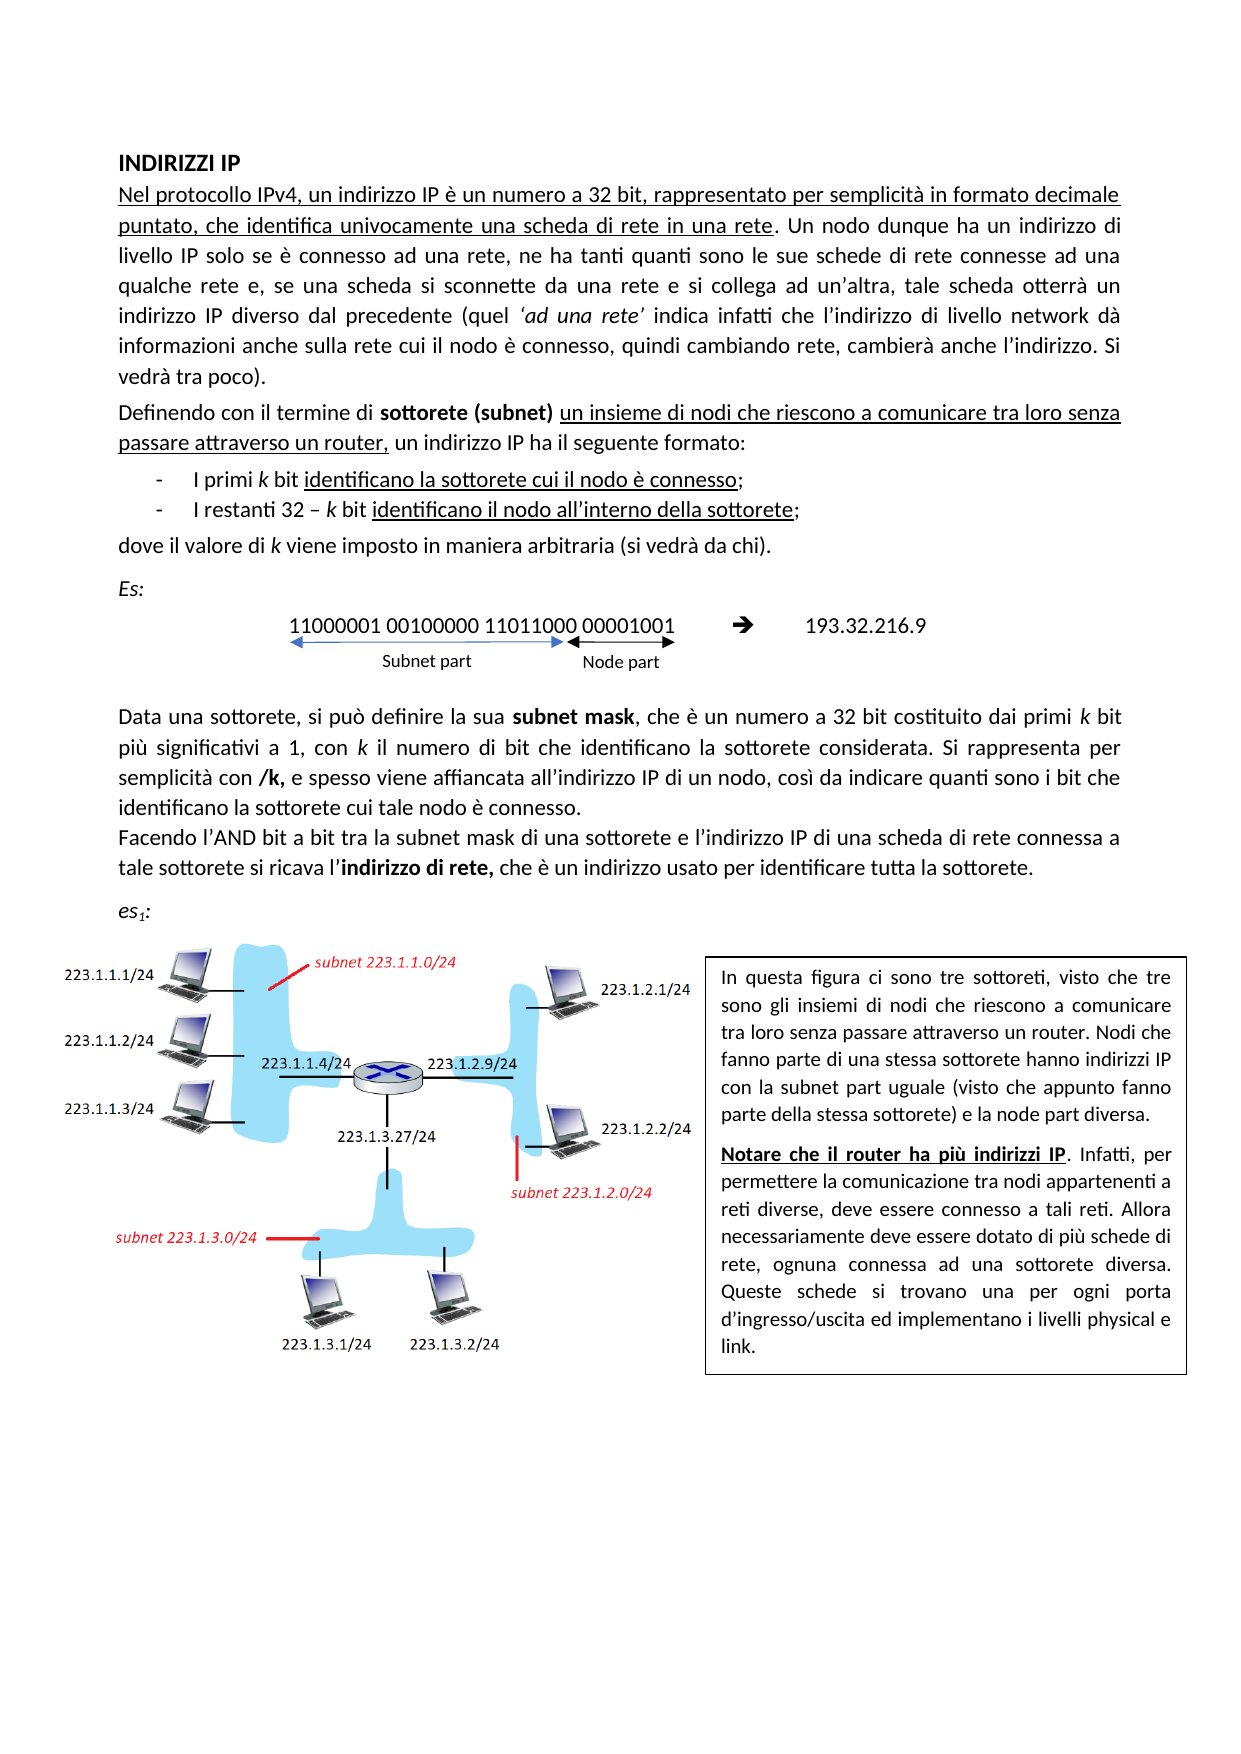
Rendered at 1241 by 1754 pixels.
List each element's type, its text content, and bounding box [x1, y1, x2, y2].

text INDIRIZZI IP [118, 148, 1122, 178]
text 11000001 00100000 11011000 00001001 193.32.216.9 [118, 611, 1122, 639]
picture [60, 940, 698, 1358]
text Definendo con il termine di sottorete (subnet) un insieme di nodi che riescono a comunicare tra loro senza passare attraverso un router, un indirizzo IP ha il seguente formato: [118, 398, 1122, 456]
text Es: [118, 574, 1122, 602]
text es1: [118, 896, 1122, 924]
list I restanti 32 – k bit identificano il nodo all’interno della sottorete; [156, 495, 1122, 523]
text Facendo l’AND bit a bit tra la subnet mask di una sottorete e l’indirizzo IP di una scheda di rete connessa a tale sottorete si ricava l’indirizzo di rete, che è un indirizzo usato per identificare tutta la sottorete. [118, 823, 1122, 881]
list I primi k bit identificano la sottorete cui il nodo è connesso; [156, 465, 1122, 493]
text dove il valore di k viene imposto in maniera arbitraria (si vedrà da chi). [118, 532, 1122, 559]
text Nel protocollo IPv4, un indirizzo IP è un numero a 32 bit, rappresentato per semplicità in formato decimale puntato, che identifica univocamente una scheda di rete in una rete. Un nodo dunque ha un indirizzo di livello IP solo se è connesso ad una rete, ne ha tanti quanti sono le sue schede di rete connesse ad una qualche rete e, se una scheda si sconnette da una rete e si collega ad un’altra, tale scheda otterrà un indirizzo IP diverso dal precedente (quel ‘ad una rete’ indica infatti che l’indirizzo di livello network dà informazioni anche sulla rete cui il nodo è connesso, quindi cambiando rete, cambierà anche l’indirizzo. Si vedrà tra poco). [118, 181, 1122, 390]
text Data una sottorete, si può definire la sua subnet mask, che è un numero a 32 bit costituito dai primi k bit più significativi a 1, con k il numero di bit che identificano la sottorete considerata. Si rappresenta per semplicità con /k, e spesso viene affiancata all’indirizzo IP di un nodo, così da indicare quanti sono i bit che identificano la sottorete cui tale nodo è connesso. [118, 702, 1122, 821]
